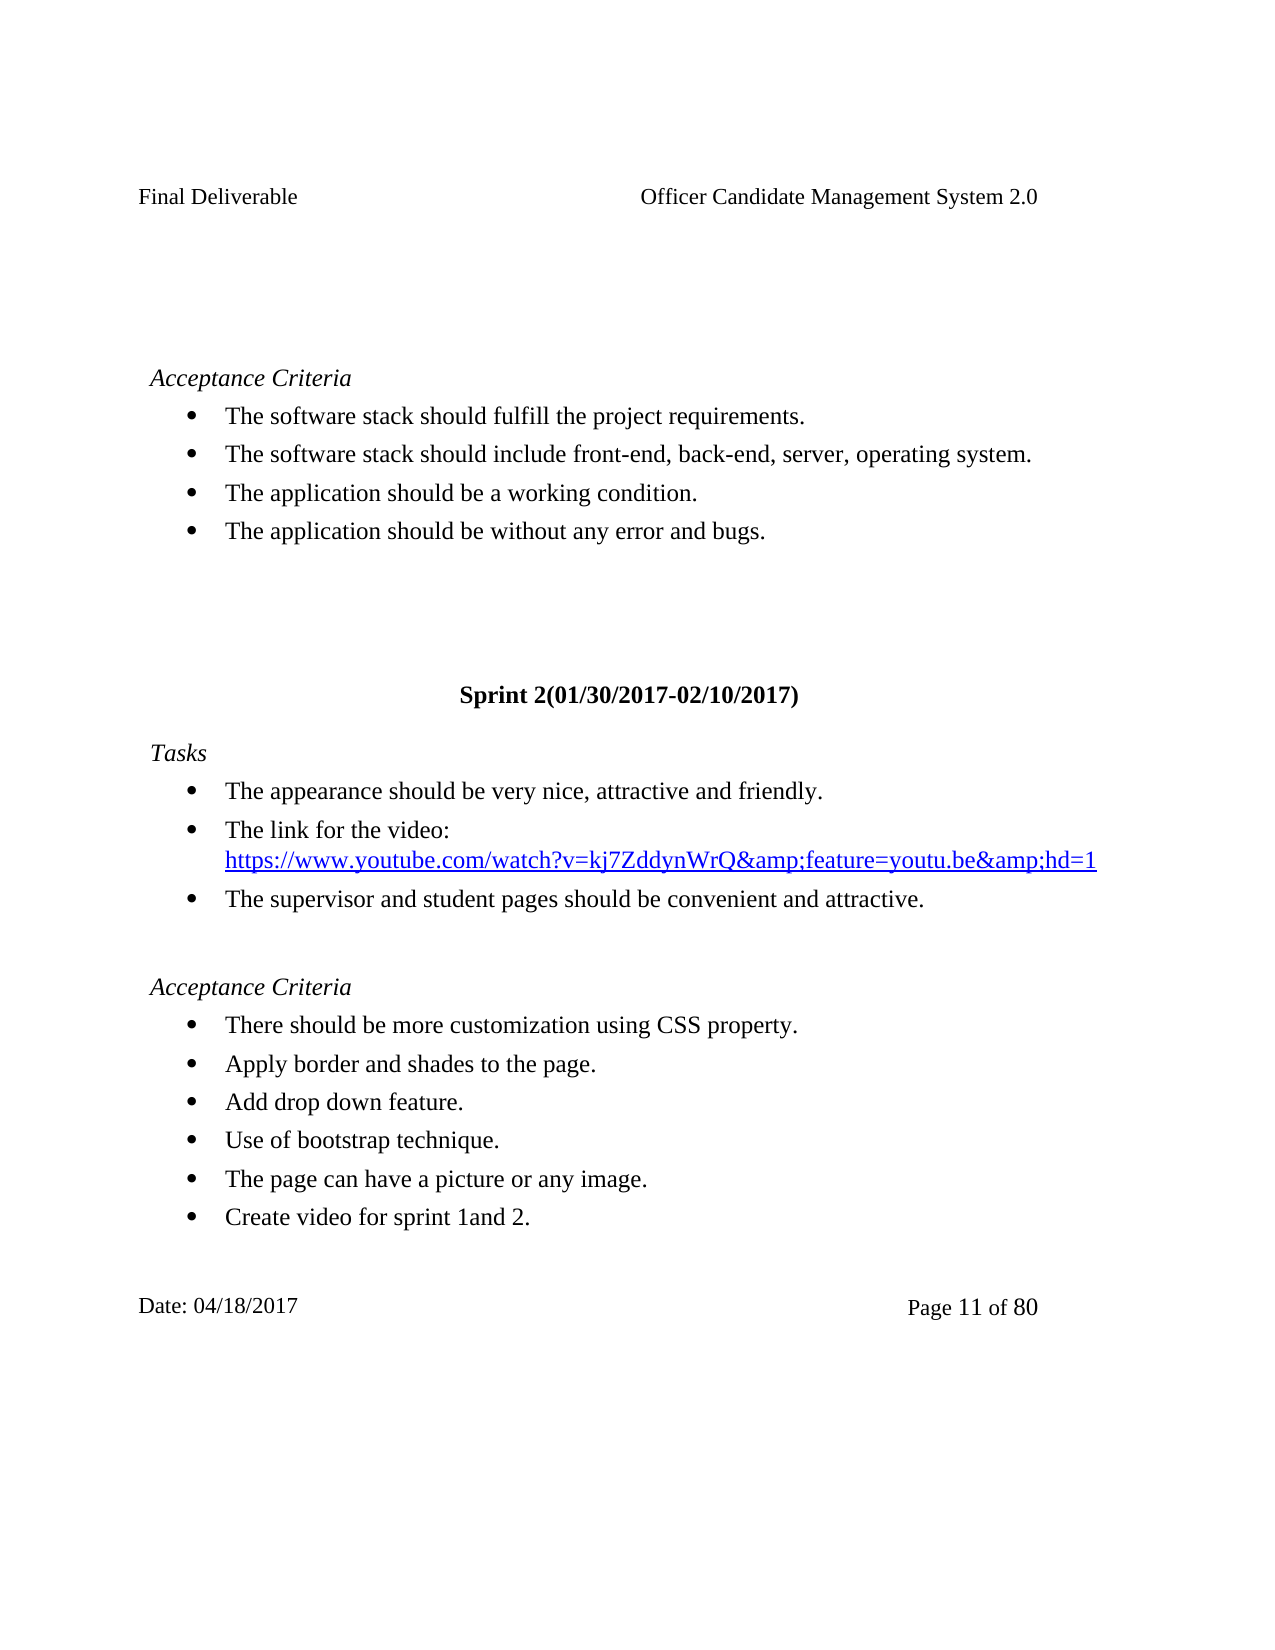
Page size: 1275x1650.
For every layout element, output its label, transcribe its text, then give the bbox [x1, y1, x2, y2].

list Apply border and shades to the page. [187, 1047, 1125, 1077]
list Add drop down feature. [187, 1085, 1125, 1116]
list The page can have a picture or any image. [187, 1162, 1125, 1193]
list The application should be a working condition. [187, 476, 1125, 507]
list The supervisor and student pages should be convenient and attractive. [187, 882, 1125, 913]
list The appearance should be very nice, attractive and friendly. [187, 774, 1125, 805]
list Sprint 2(01/30/2017-02/10/2017) [234, 680, 1125, 709]
subtitle Acceptance Criteria [150, 972, 1125, 1001]
subtitle Acceptance Criteria [150, 363, 1125, 391]
text Tasks [150, 738, 1125, 767]
list There should be more customization using CSS property. [187, 1008, 1125, 1039]
list Use of bootstrap technique. [187, 1124, 1125, 1154]
list Create video for sprint 1and 2. [187, 1201, 1125, 1231]
list The application should be without any error and bugs. [187, 514, 1125, 545]
list The link for the video: https://www.youtube.com/watch?v=kj7ZddynWrQ&amp;feature=youtu.be&amp;hd=1 [187, 813, 1125, 874]
list The software stack should include front-end, back-end, server, operating system. [187, 438, 1125, 468]
list The software stack should fulfill the project requirements. [187, 399, 1125, 430]
